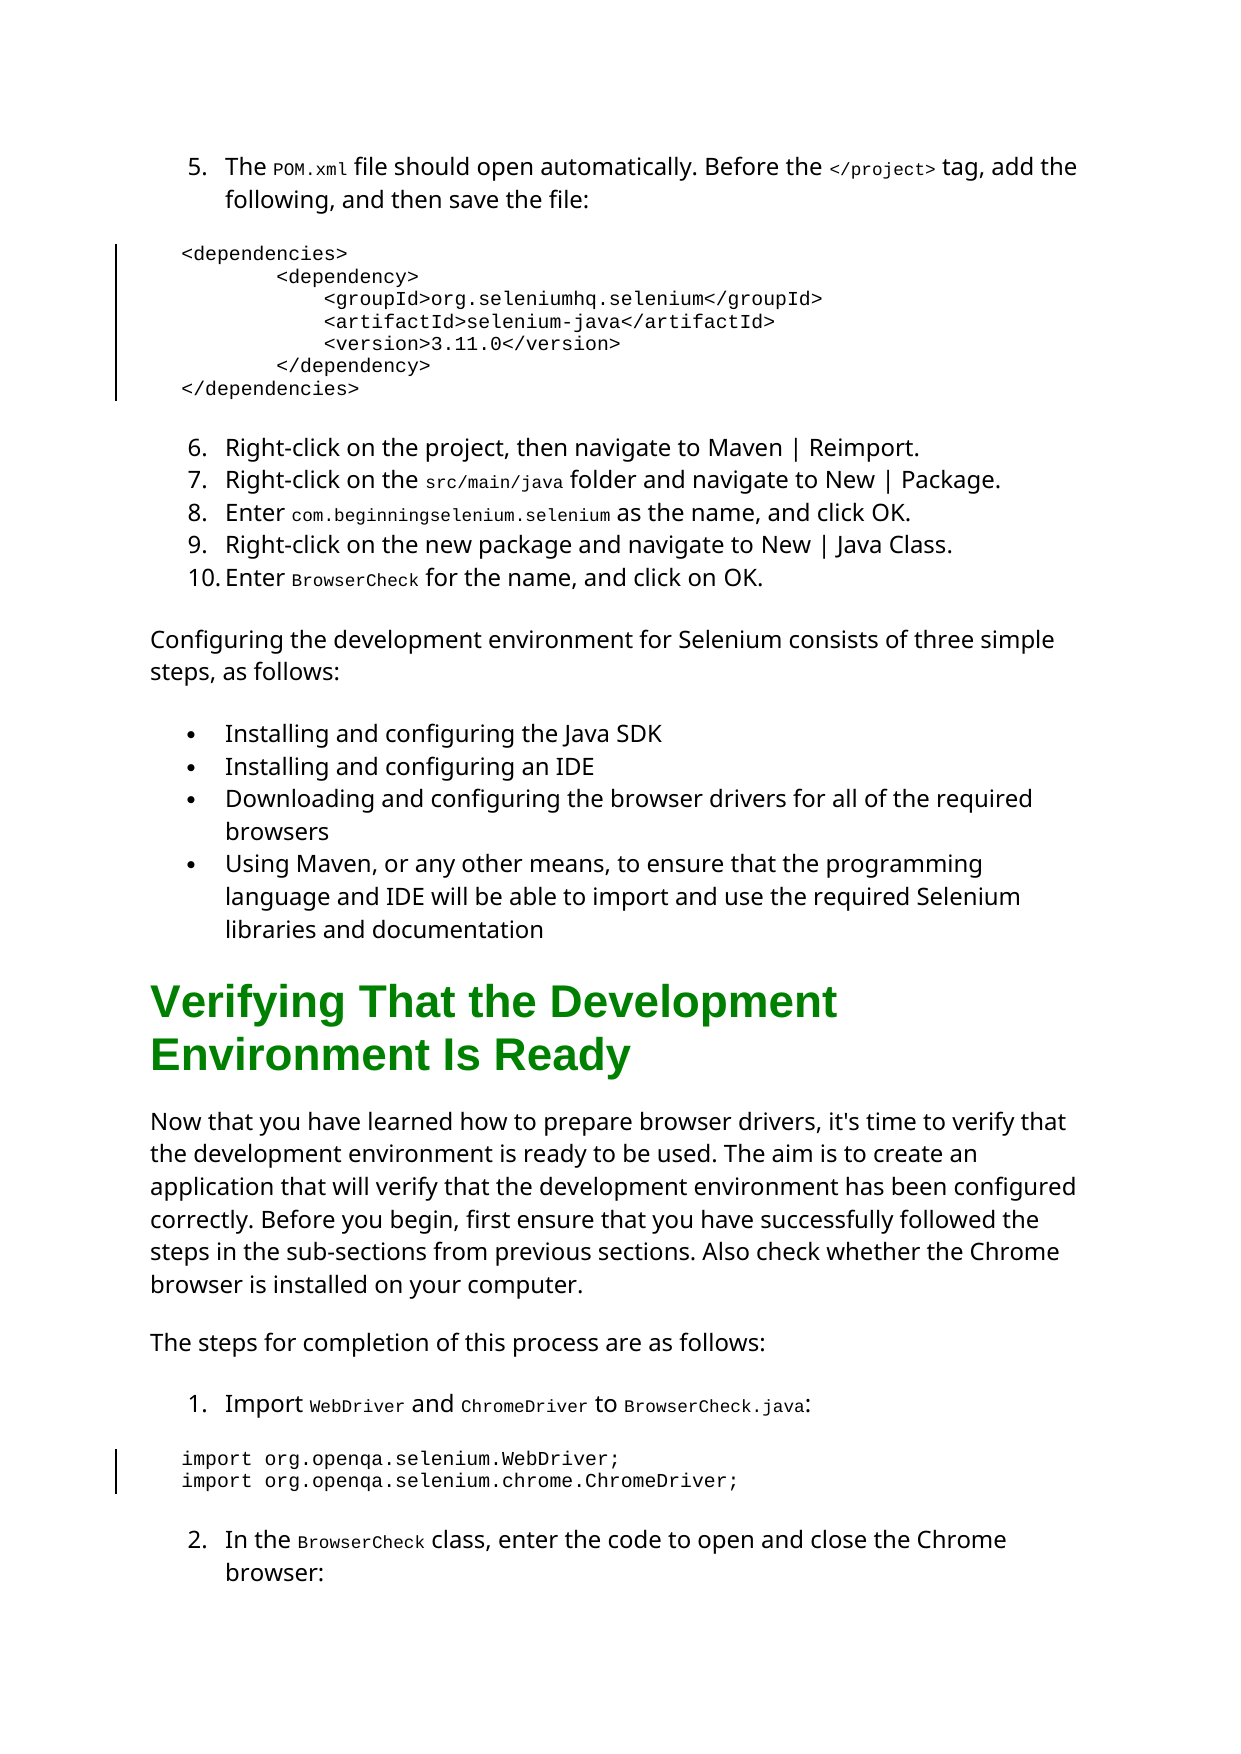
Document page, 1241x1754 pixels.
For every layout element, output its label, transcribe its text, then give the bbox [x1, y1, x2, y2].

list Installing and configuring an IDE [187, 749, 1090, 782]
list Right-click on the src/main/java folder and navigate to New | Package. [187, 463, 1090, 496]
list Import WebDriver and ChromeDriver to BrowserCheck.java: [187, 1387, 1090, 1420]
list The POM.xml file should open automatically. Before the </project> tag, add the following, and then save the file: [187, 150, 1090, 215]
text Now that you have learned how to prepare browser drivers, it's time to verify that the development environment is ready to be used. The aim is to create an application that will verify that the development environment has been configured correctly. Before you begin, first ensure that you have successfully followed the steps in the sub-sections from previous sections. Also check whether the Chrome browser is installed on your computer. [150, 1105, 1090, 1300]
text import org.openqa.selenium.WebDriver; import org.openqa.selenium.chrome.ChromeDriver; [117, 1449, 1090, 1494]
list In the BrowserCheck class, enter the code to open and close the Chrome browser: [187, 1523, 1090, 1588]
list Enter BrowserCheck for the name, and click on OK. [187, 561, 1090, 593]
text <dependencies> <dependency> <groupId>org.seleniumhq.selenium</groupId> <artifactId>selenium-java</artifactId> <version>3.11.0</version> </dependency> </dependencies> [117, 244, 1090, 401]
list Right-click on the new package and navigate to New | Java Class. [187, 528, 1090, 561]
list Enter com.beginningselenium.selenium as the name, and click OK. [187, 496, 1090, 528]
list Downloading and configuring the browser drivers for all of the required browsers [187, 782, 1090, 847]
list Using Maven, or any other means, to ensure that the programming language and IDE will be able to import and use the required Selenium libraries and documentation [187, 847, 1090, 945]
list Installing and configuring the Java SDK [187, 717, 1090, 749]
text Configuring the development environment for Selenium consists of three simple steps, as follows: [150, 622, 1090, 688]
text The steps for completion of this process are as follows: [150, 1325, 1090, 1358]
subtitle Verifying That the Development Environment Is Ready [150, 974, 1090, 1080]
list Right-click on the project, then navigate to Maven | Reimport. [187, 430, 1090, 463]
